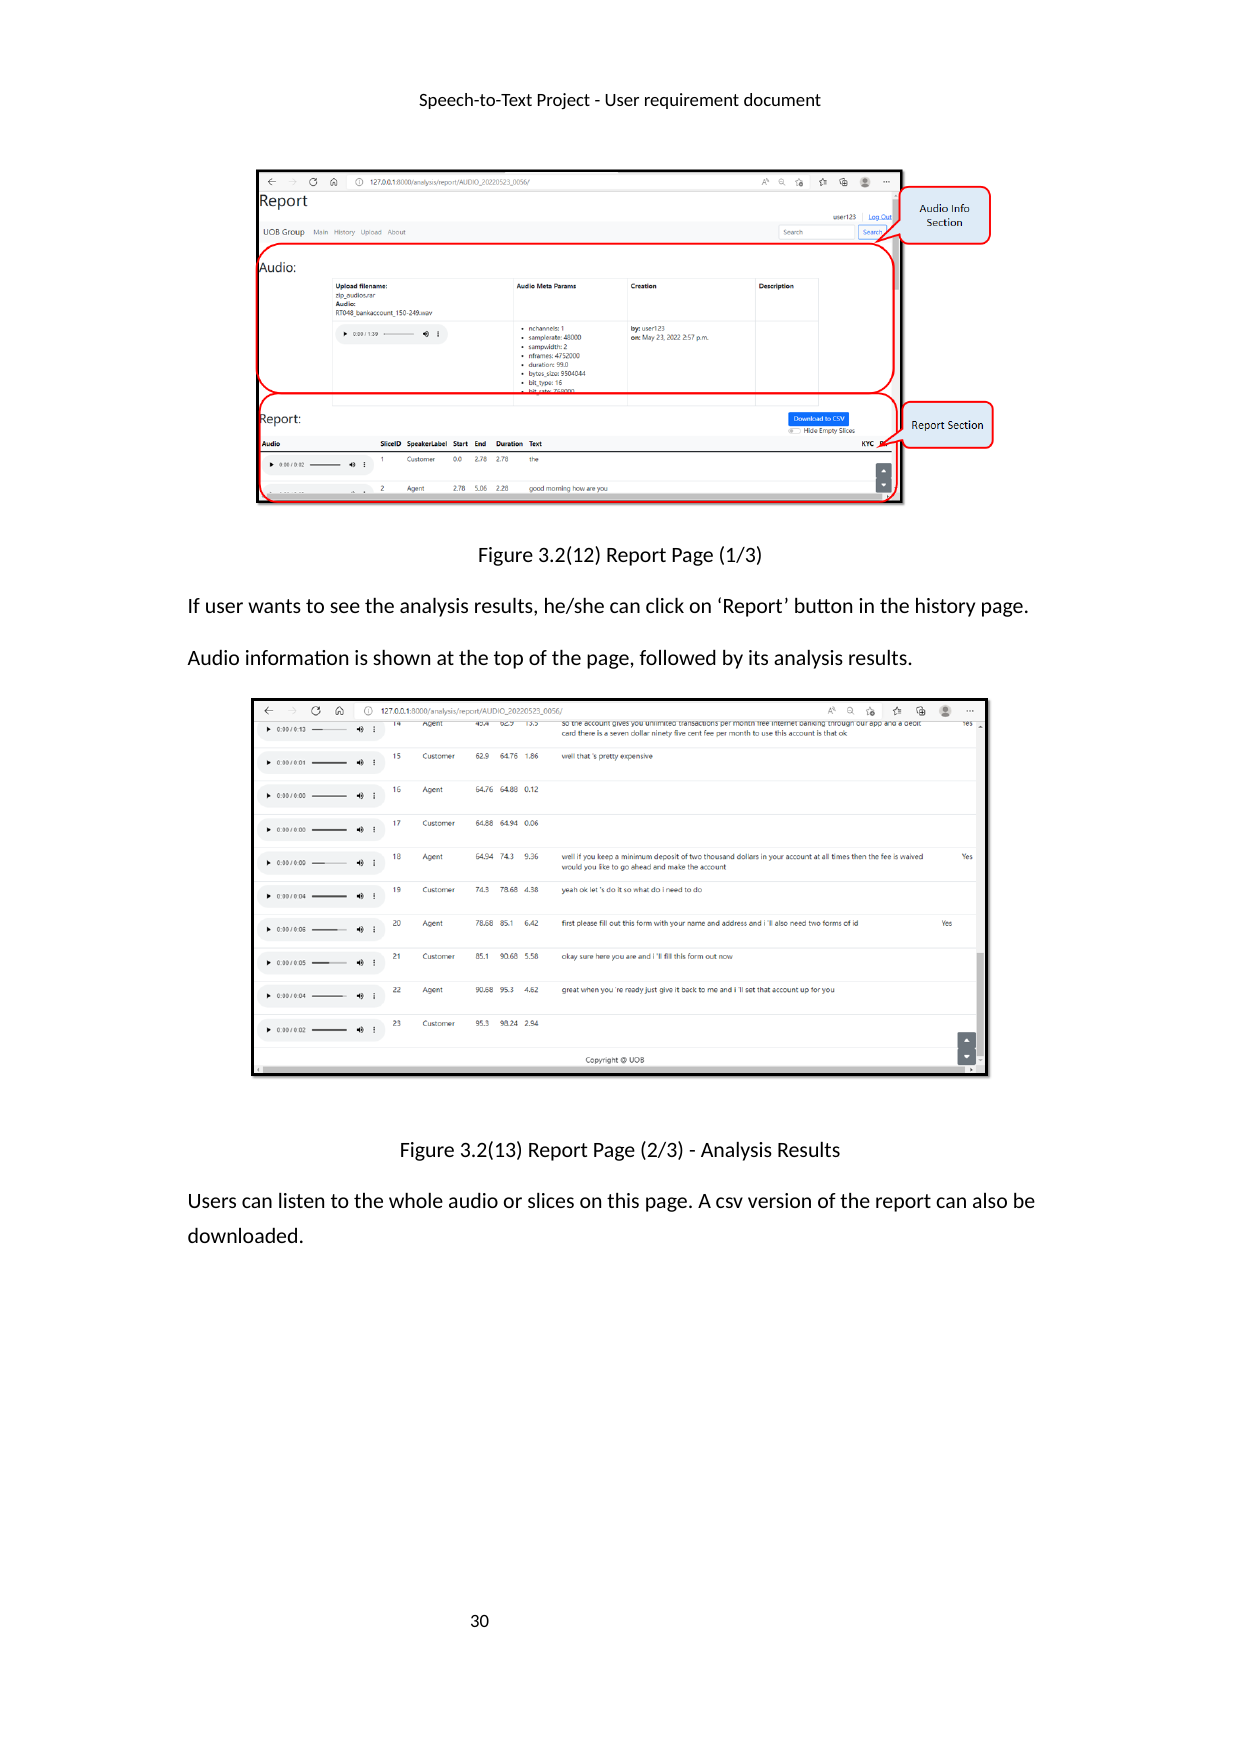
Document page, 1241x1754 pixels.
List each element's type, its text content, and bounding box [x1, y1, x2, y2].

text Figure 3.2(13) Report Page (2/3) - Analysis Results [187, 1133, 1053, 1166]
text If user wants to see the analysis results, he/she can click on ‘Report’ button in the history page. [187, 589, 1053, 622]
picture [245, 162, 995, 511]
text Figure 3.2(12) Report Page (1/3) [187, 538, 1053, 571]
text Audio information is shown at the top of the page, followed by its analysis results. [187, 641, 1053, 673]
picture [245, 692, 995, 1083]
text Users can listen to the whole audio or slices on this page. A csv version of the report can also be downloaded. [187, 1184, 1053, 1252]
